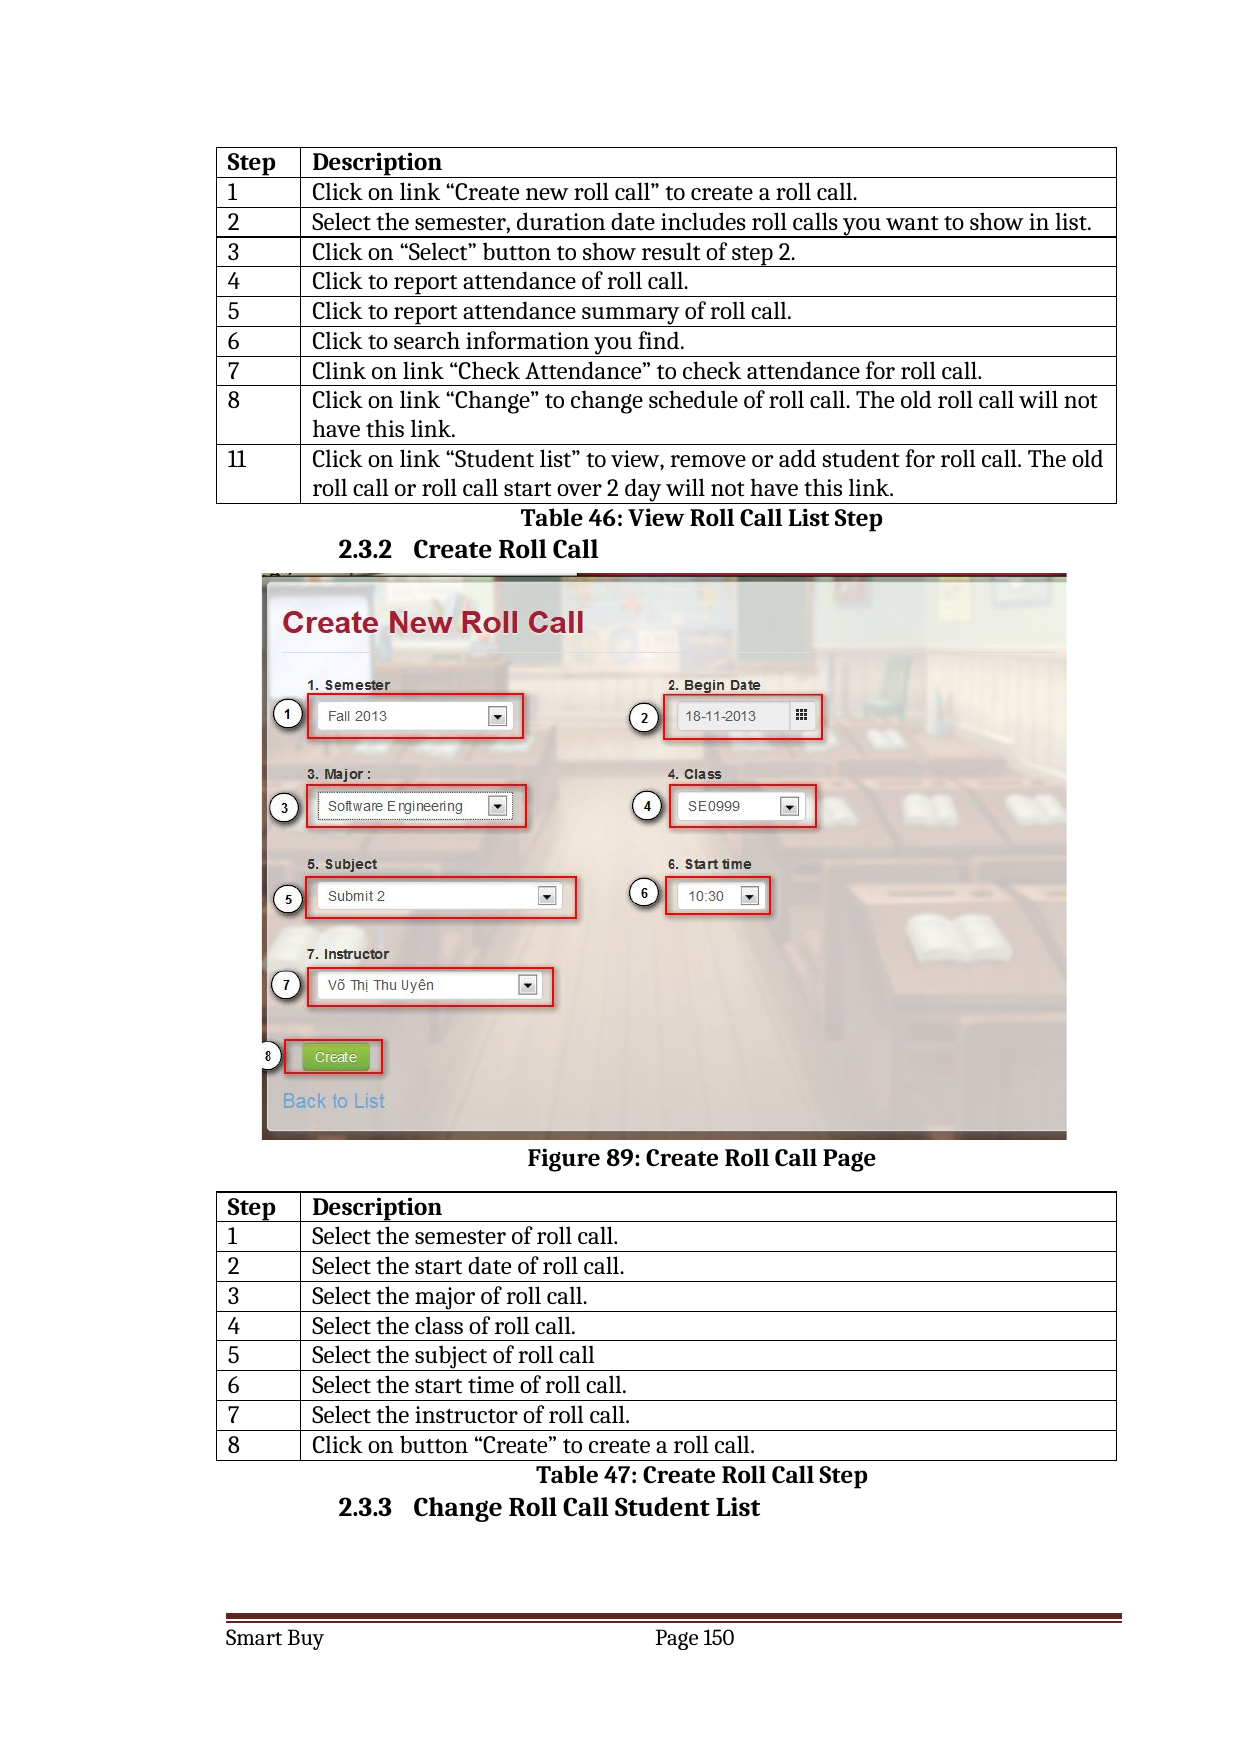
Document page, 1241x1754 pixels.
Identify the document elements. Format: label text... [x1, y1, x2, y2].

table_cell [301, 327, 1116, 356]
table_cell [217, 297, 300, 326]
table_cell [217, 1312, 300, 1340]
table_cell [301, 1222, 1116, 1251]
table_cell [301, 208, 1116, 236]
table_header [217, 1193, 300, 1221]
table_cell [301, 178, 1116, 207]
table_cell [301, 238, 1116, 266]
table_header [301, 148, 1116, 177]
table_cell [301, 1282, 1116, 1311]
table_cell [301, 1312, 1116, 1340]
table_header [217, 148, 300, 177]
list Figure 89: Create Roll Call Page [282, 1144, 1122, 1172]
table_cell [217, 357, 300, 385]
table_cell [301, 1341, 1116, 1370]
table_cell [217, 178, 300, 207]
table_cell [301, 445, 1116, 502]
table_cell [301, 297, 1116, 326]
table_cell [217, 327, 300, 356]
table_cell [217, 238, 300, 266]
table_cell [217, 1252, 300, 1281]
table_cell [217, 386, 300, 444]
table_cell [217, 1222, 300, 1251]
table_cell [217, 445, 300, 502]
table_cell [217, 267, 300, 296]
subtitle Create Roll Call [338, 534, 1122, 566]
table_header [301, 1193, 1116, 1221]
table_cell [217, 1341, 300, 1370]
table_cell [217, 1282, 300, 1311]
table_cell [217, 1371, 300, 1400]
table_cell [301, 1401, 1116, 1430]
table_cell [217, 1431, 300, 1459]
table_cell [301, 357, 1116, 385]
picture [261, 573, 1067, 1140]
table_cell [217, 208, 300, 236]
subtitle Change Roll Call Student List [338, 1492, 1122, 1523]
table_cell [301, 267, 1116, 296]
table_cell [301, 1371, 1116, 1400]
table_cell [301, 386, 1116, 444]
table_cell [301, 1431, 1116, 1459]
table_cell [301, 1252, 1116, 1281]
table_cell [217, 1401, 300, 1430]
